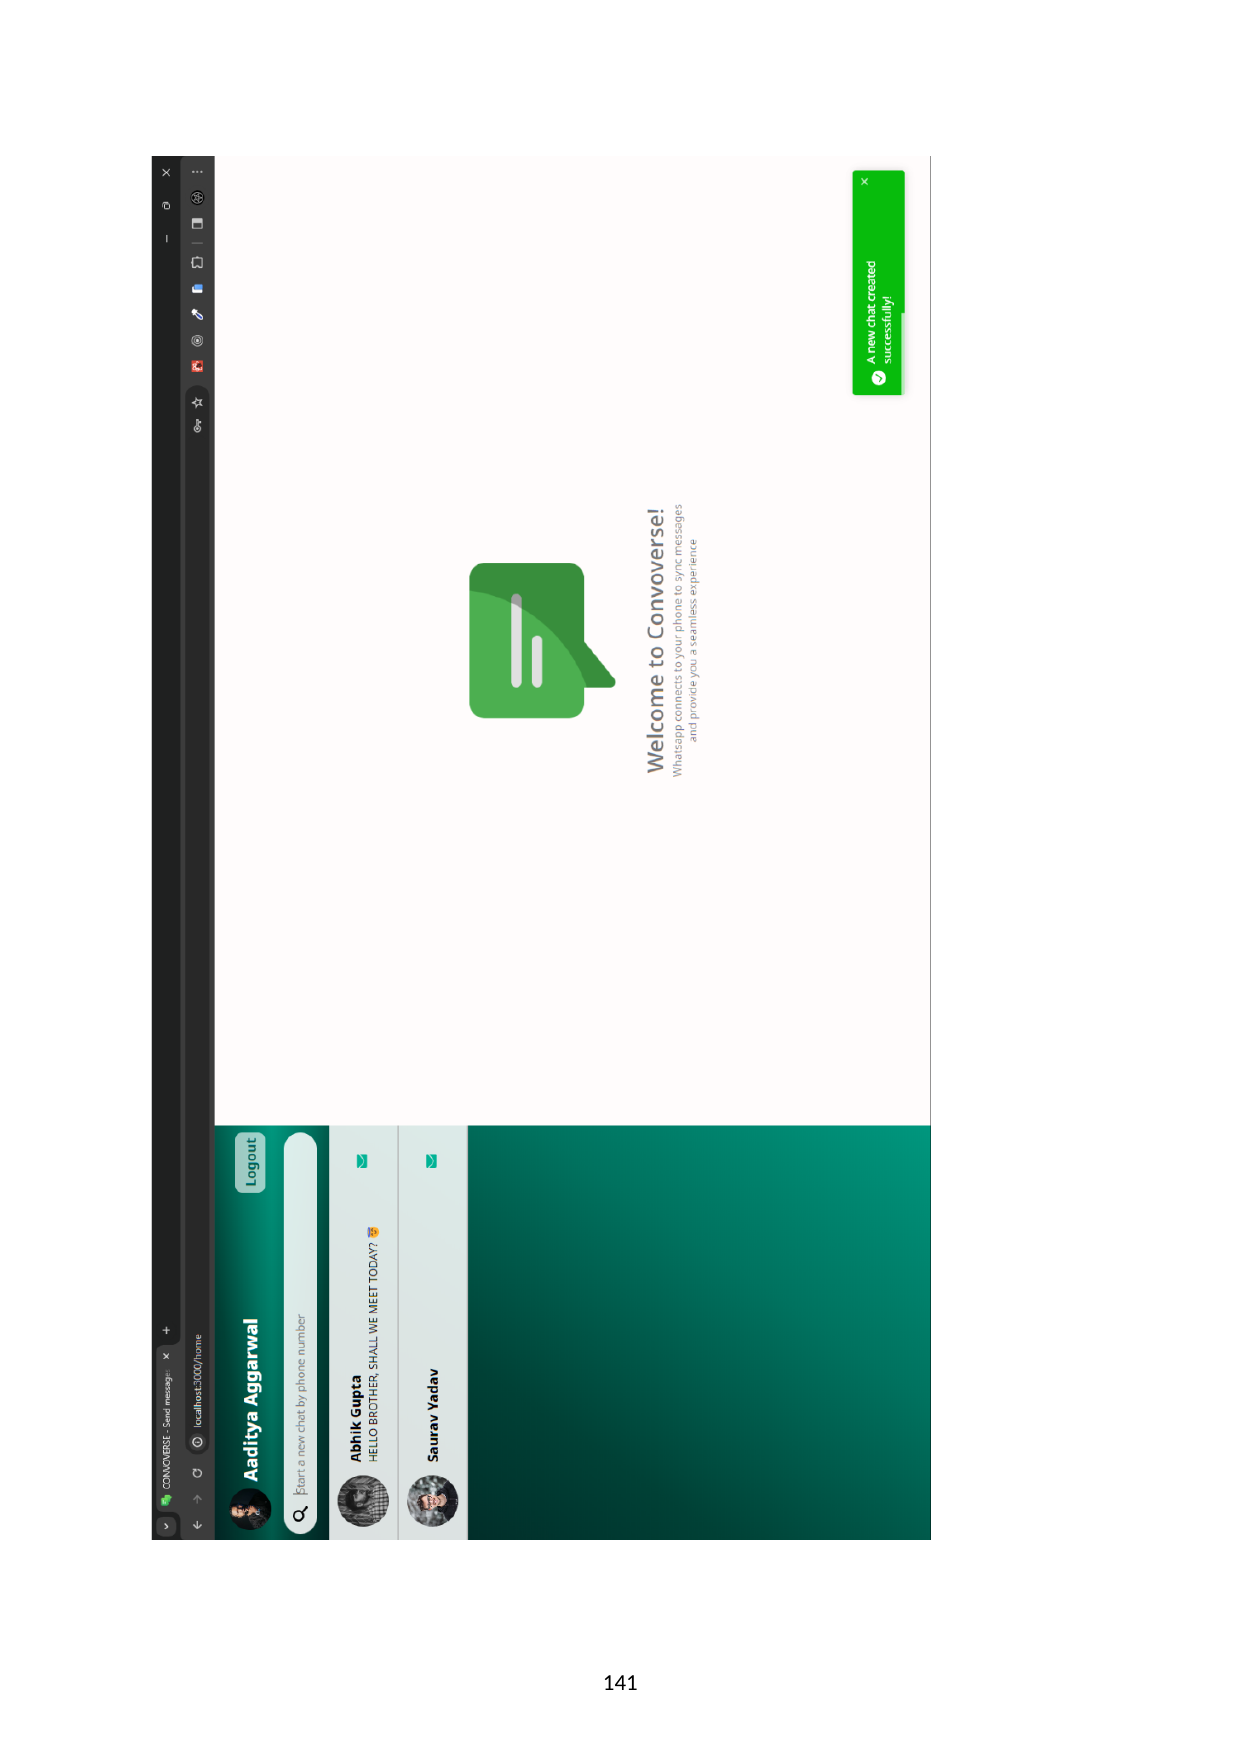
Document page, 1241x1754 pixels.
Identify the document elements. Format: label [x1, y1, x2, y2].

picture [152, 157, 931, 1540]
